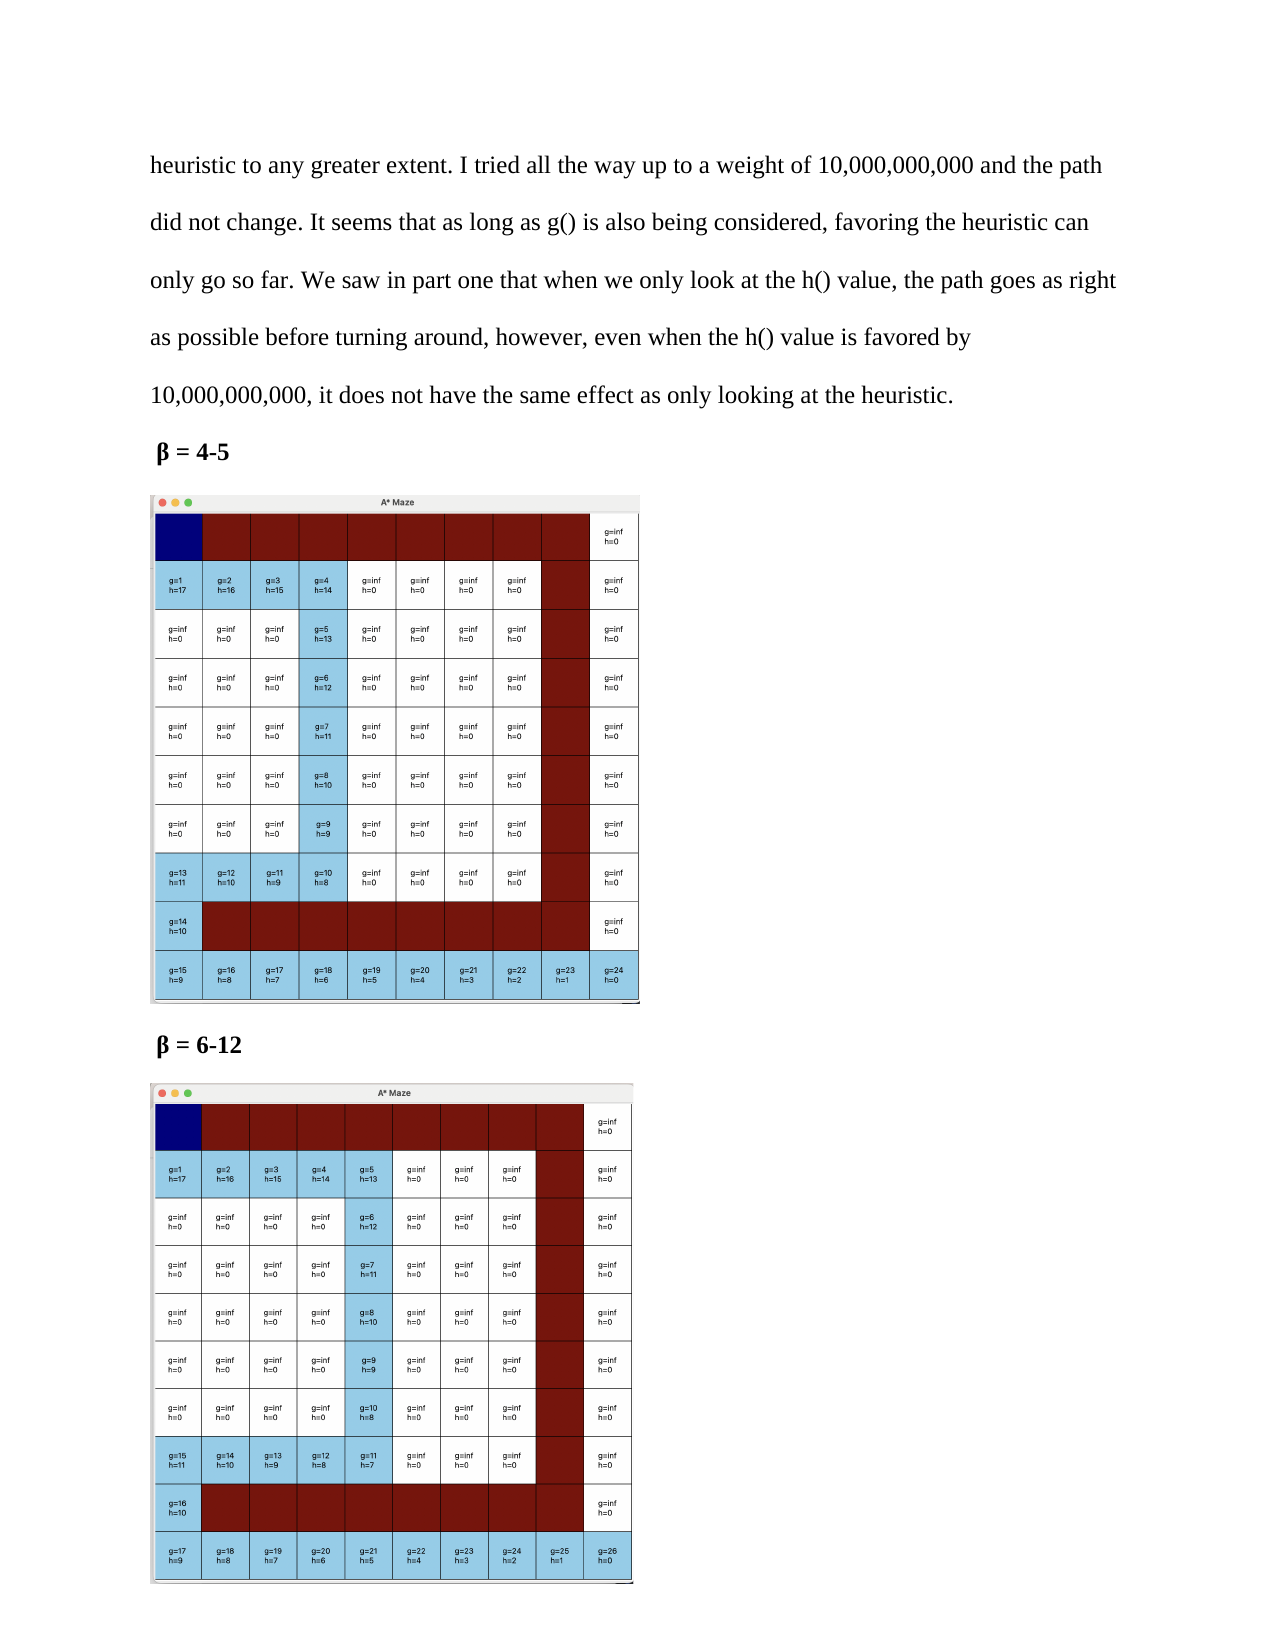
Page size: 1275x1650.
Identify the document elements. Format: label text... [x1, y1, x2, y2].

text β = 4-5 [150, 437, 1125, 466]
picture [150, 1083, 634, 1584]
text β = 6-12 [150, 1030, 1125, 1059]
picture [150, 495, 640, 1004]
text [150, 150, 1125, 409]
